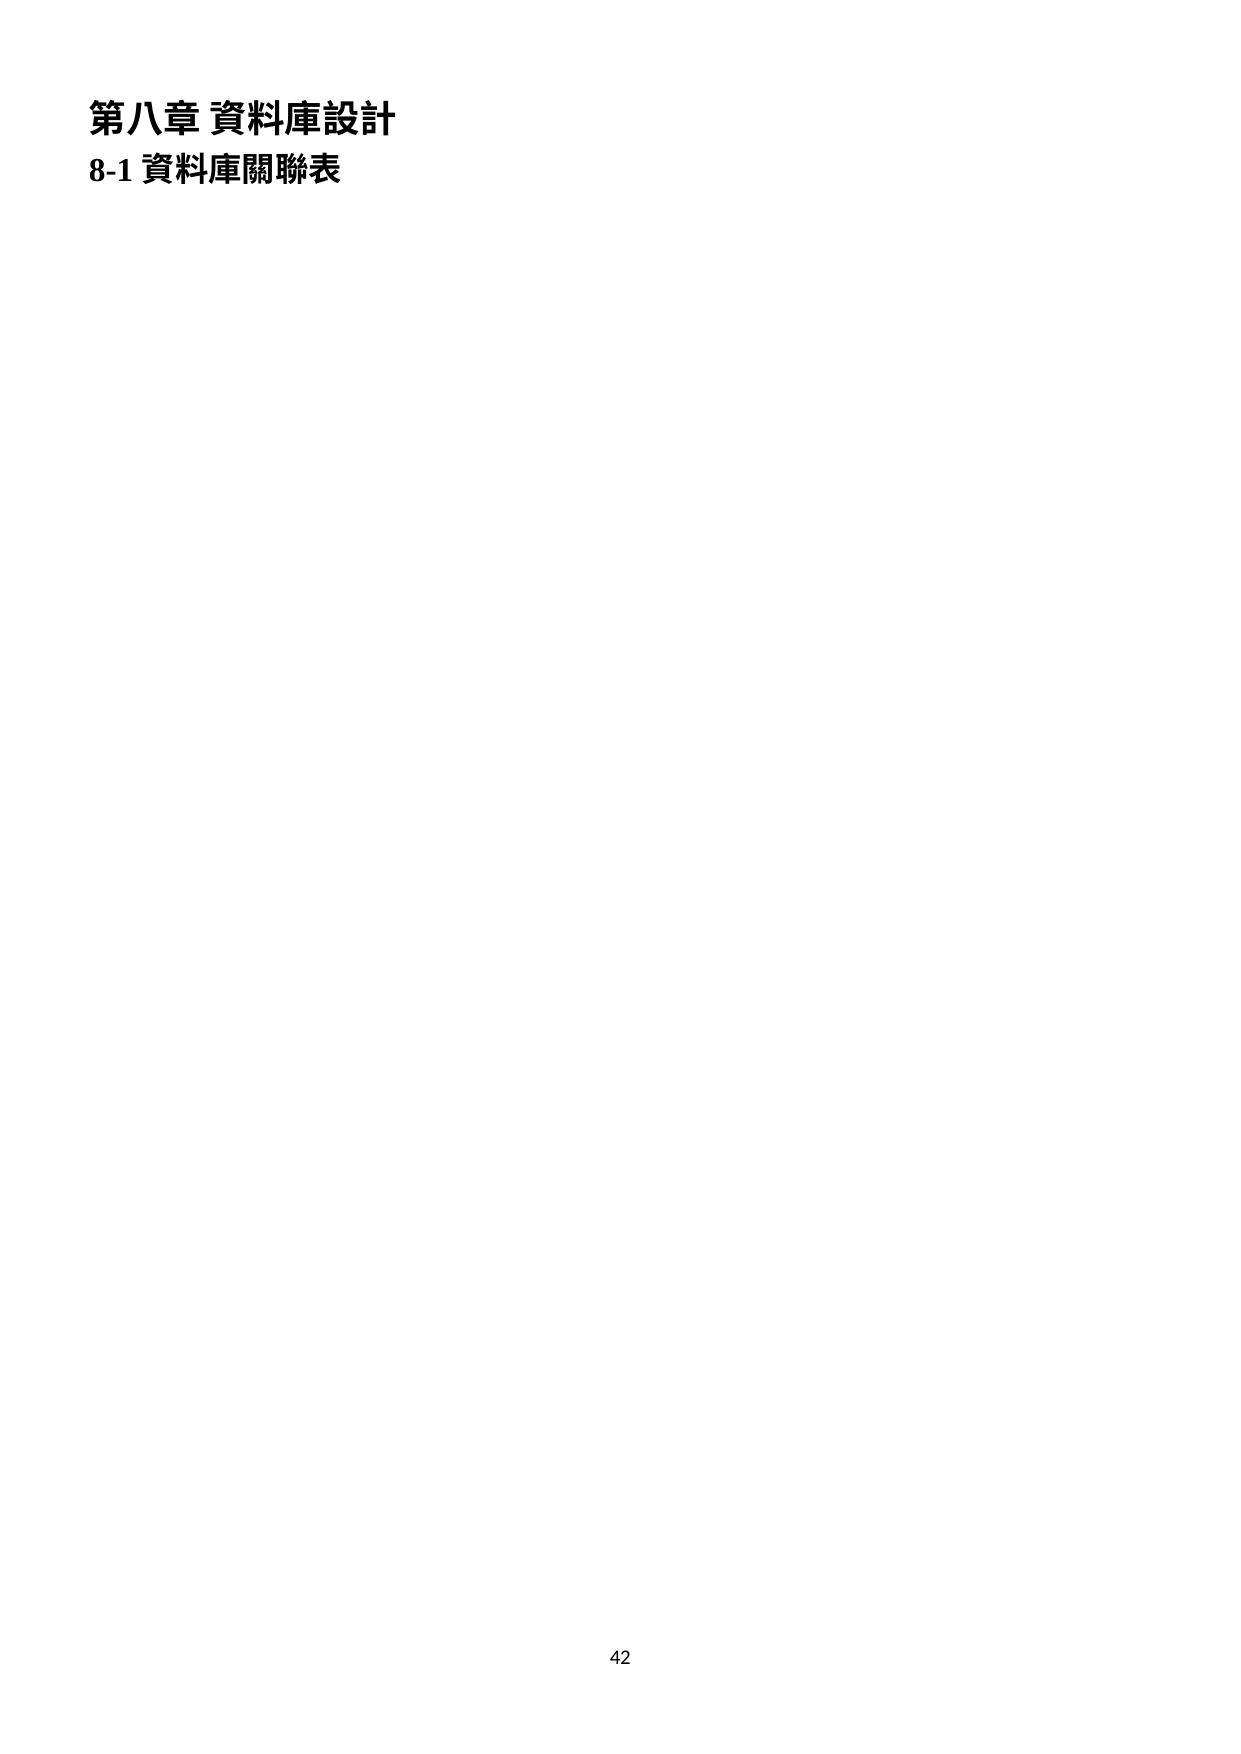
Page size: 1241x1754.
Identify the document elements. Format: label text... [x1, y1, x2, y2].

text 第八章 資料庫設計 [89, 89, 1152, 143]
text 8-1 資料庫關聯表 [89, 143, 1152, 191]
